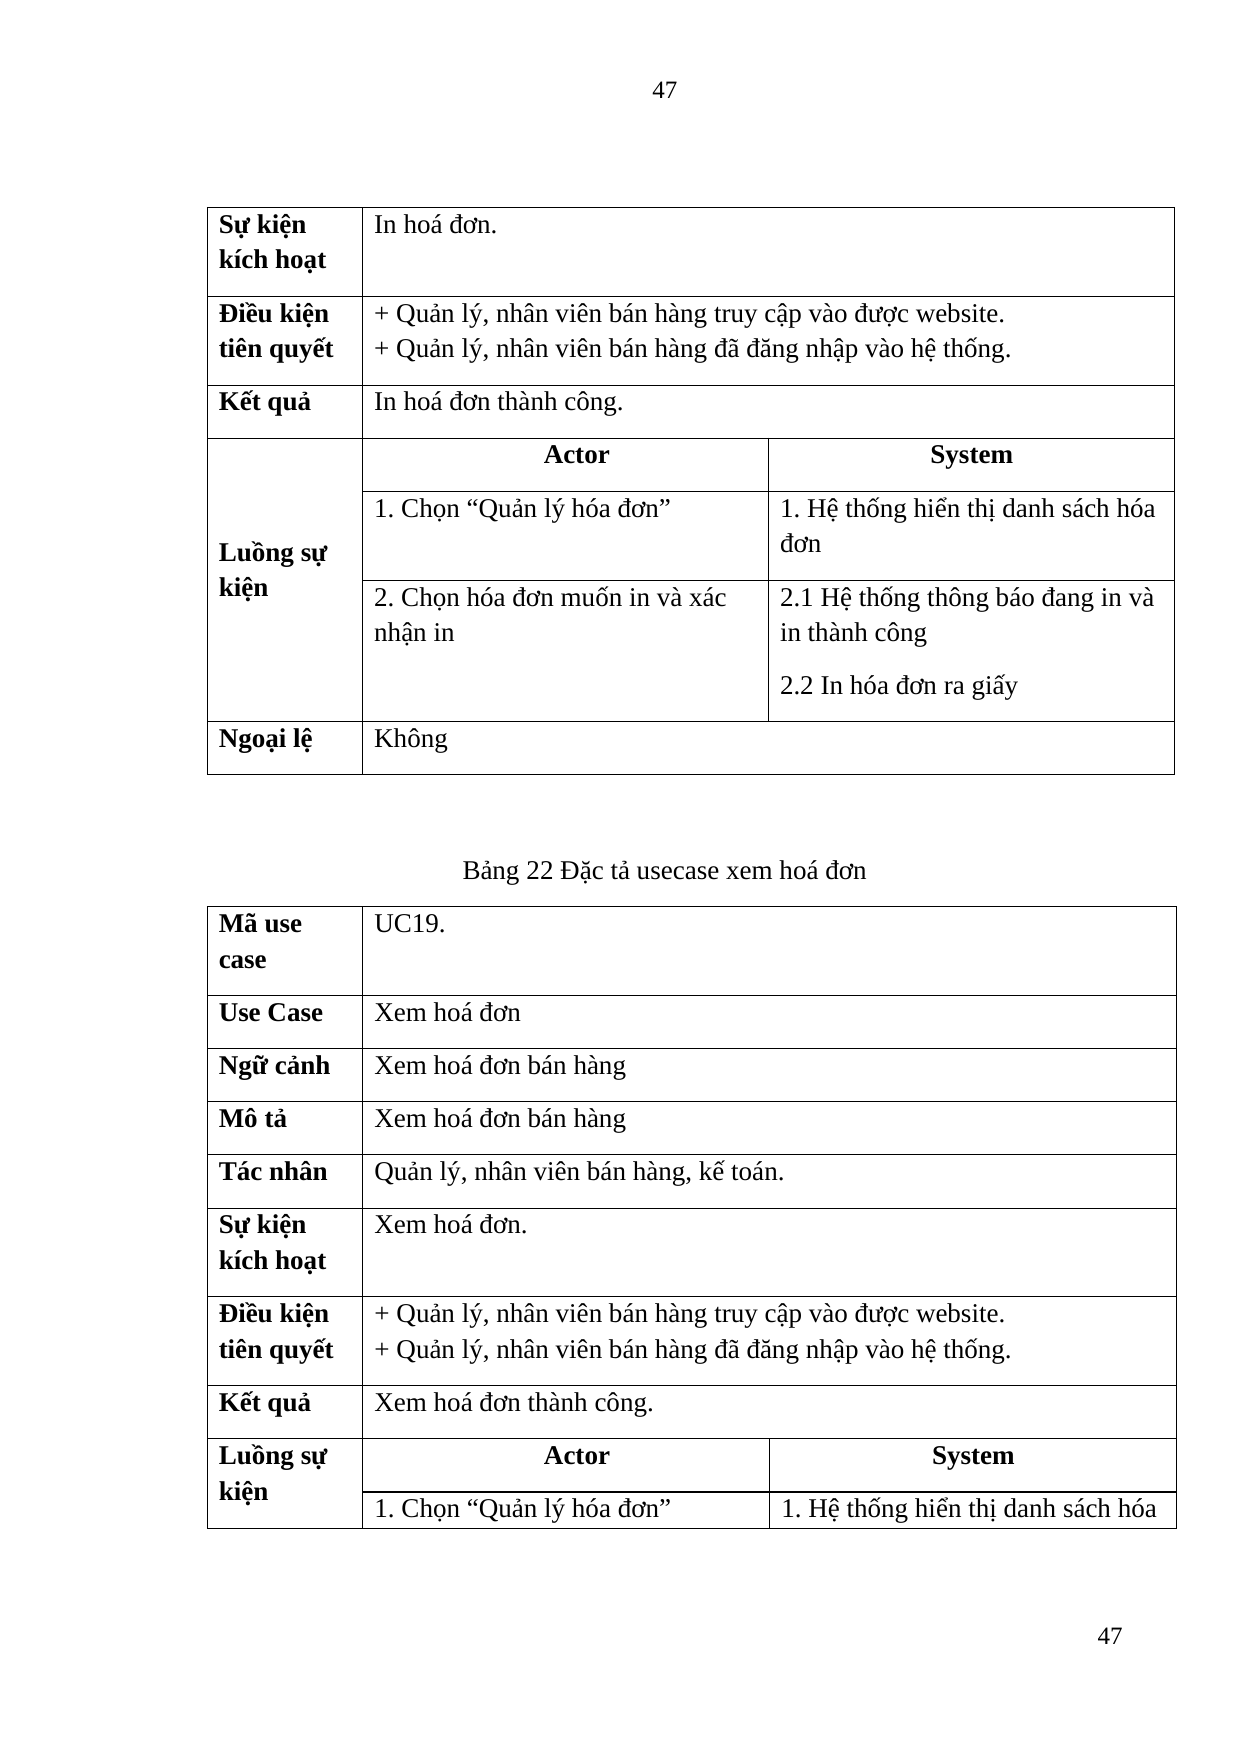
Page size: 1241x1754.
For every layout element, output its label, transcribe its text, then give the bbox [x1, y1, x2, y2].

table_cell Xem hoá đơn bán hàng [363, 1049, 1176, 1101]
table_cell 2. Chọn hóa đơn muốn in và xác nhận in [363, 581, 768, 721]
table_cell 2.1 Hệ thống thông báo đang in và in thành công 2.2 In hóa đơn ra giấy [769, 581, 1174, 721]
table_cell Kết quả [208, 1386, 362, 1438]
table_cell Kết quả [208, 386, 362, 438]
table_cell Sự kiện kích hoạt [208, 208, 362, 296]
table_cell Actor [363, 1439, 769, 1491]
table_cell Xem hoá đơn. [363, 1209, 1176, 1296]
table_cell Luồng sự kiện [208, 1439, 362, 1528]
table_header UC19. [363, 907, 1176, 995]
table_cell System [769, 439, 1174, 491]
table_cell Không [363, 722, 1174, 774]
text Bảng Đặc tả usecase xem hoá đơn [207, 854, 1122, 885]
table_cell In hoá đơn. [363, 208, 1174, 296]
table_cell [363, 1493, 769, 1528]
table_cell Sự kiện kích hoạt [208, 1209, 362, 1296]
table_cell Quản lý, nhân viên bán hàng, kế toán. [363, 1155, 1176, 1207]
table_cell Mô tả [208, 1102, 362, 1154]
table_cell Xem hoá đơn bán hàng [363, 1102, 1176, 1154]
table_cell Actor [363, 439, 768, 491]
table_cell Ngoại lệ [208, 722, 362, 774]
table_cell Điều kiện tiên quyết [208, 1297, 362, 1385]
table_cell + Quản lý, nhân viên bán hàng truy cập vào được website. + Quản lý, nhân viên bán hàng đã đăng nhập vào hệ thống. [363, 1297, 1176, 1385]
table_header Mã use case [208, 907, 362, 995]
table_cell Xem hoá đơn [363, 996, 1176, 1048]
table_cell Use Case [208, 996, 362, 1048]
table_cell 1. Chọn “Quản lý hóa đơn” [363, 492, 768, 579]
table_cell Luồng sự kiện [208, 439, 362, 721]
table_cell System [770, 1439, 1176, 1491]
table_cell Điều kiện tiên quyết [208, 297, 362, 384]
table_cell 1. Hệ thống hiển thị danh sách hóa đơn [769, 492, 1174, 579]
table_cell Tác nhân [208, 1155, 362, 1207]
table_cell In hoá đơn thành công. [363, 386, 1174, 438]
table_cell Xem hoá đơn thành công. [363, 1386, 1176, 1438]
table_cell + Quản lý, nhân viên bán hàng truy cập vào được website. + Quản lý, nhân viên bán hàng đã đăng nhập vào hệ thống. [363, 297, 1174, 384]
table_cell Ngữ cảnh [208, 1049, 362, 1101]
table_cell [770, 1493, 1176, 1528]
